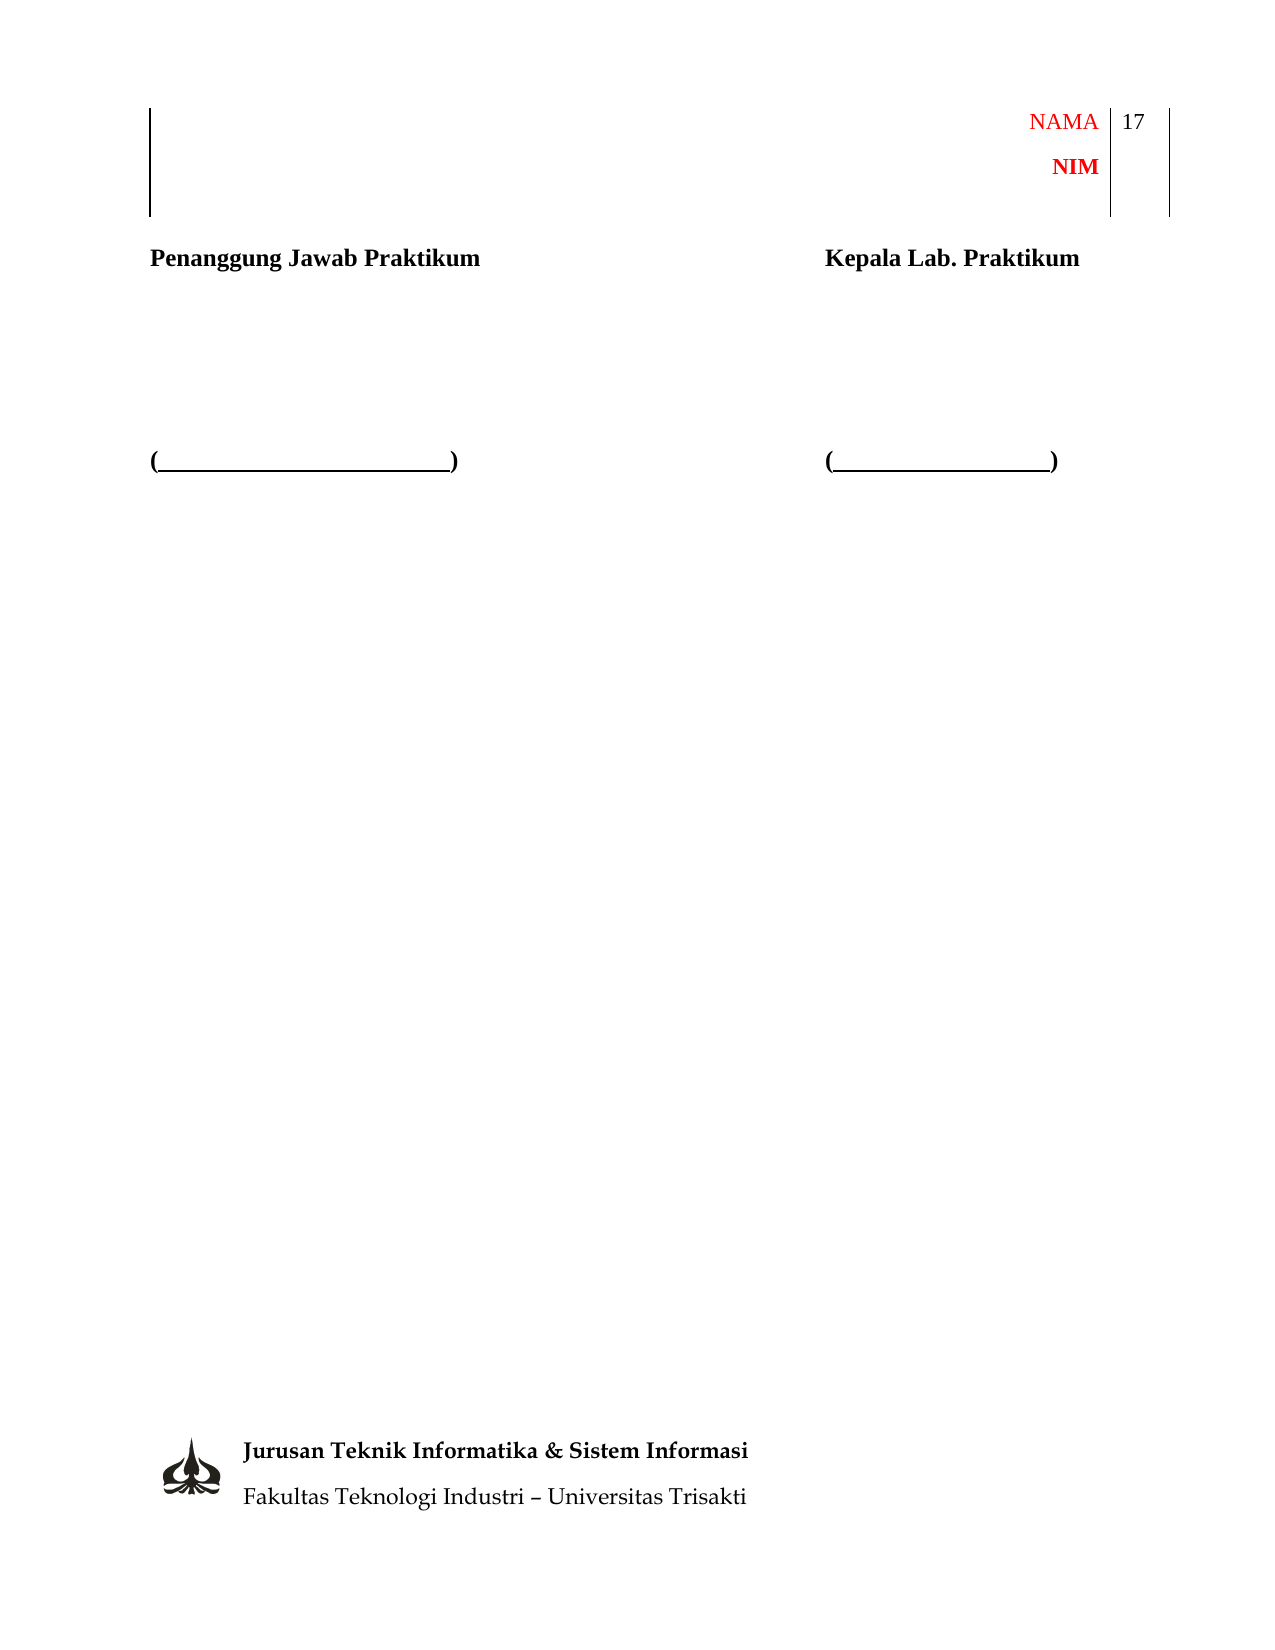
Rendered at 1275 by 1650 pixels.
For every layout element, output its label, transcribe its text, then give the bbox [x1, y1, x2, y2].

picture [162, 1437, 221, 1495]
text Penanggung Jawab Praktikum Kepala Lab. Praktikum [150, 243, 1125, 272]
text ( ) ( ) [150, 445, 1125, 474]
